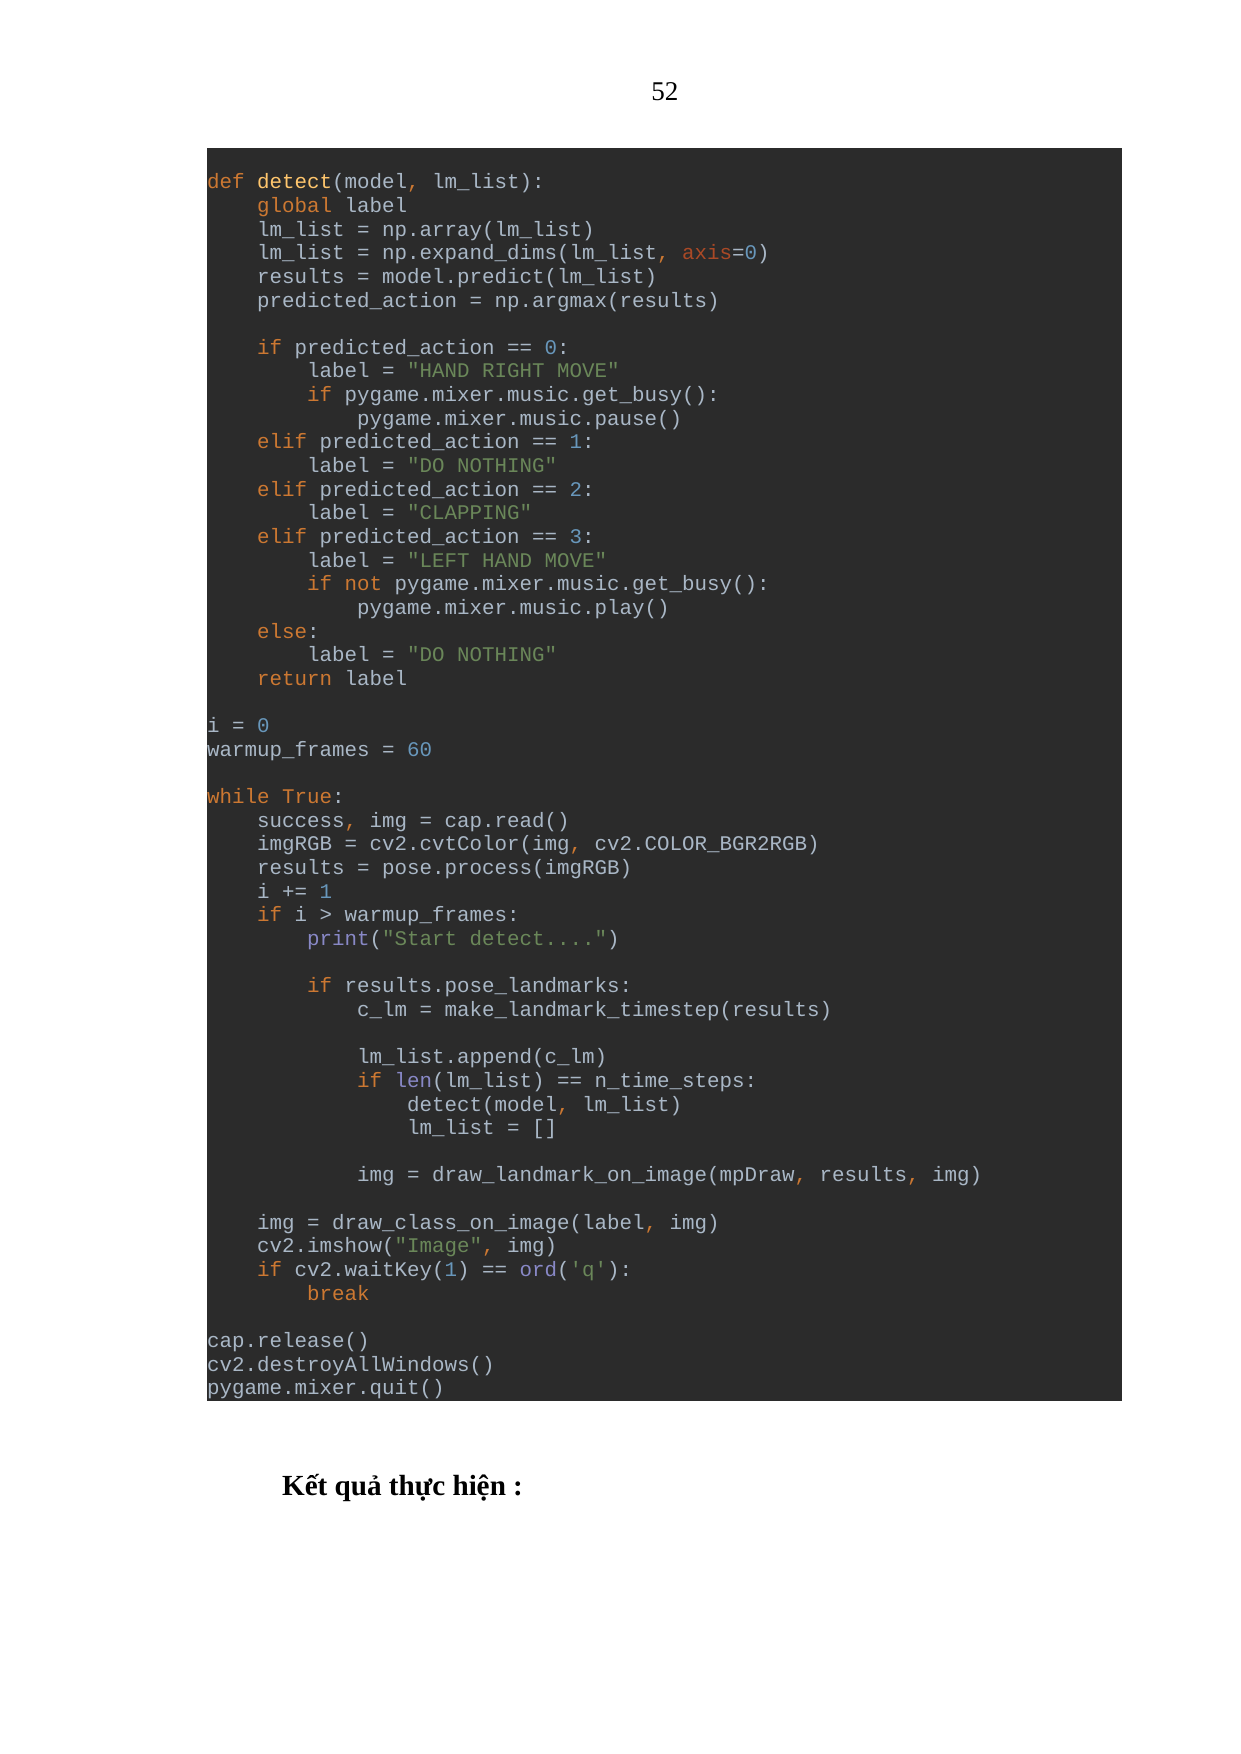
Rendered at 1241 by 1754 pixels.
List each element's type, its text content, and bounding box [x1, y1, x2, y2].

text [207, 148, 1122, 1401]
text Kết quả thực hiện : [207, 1468, 1122, 1501]
